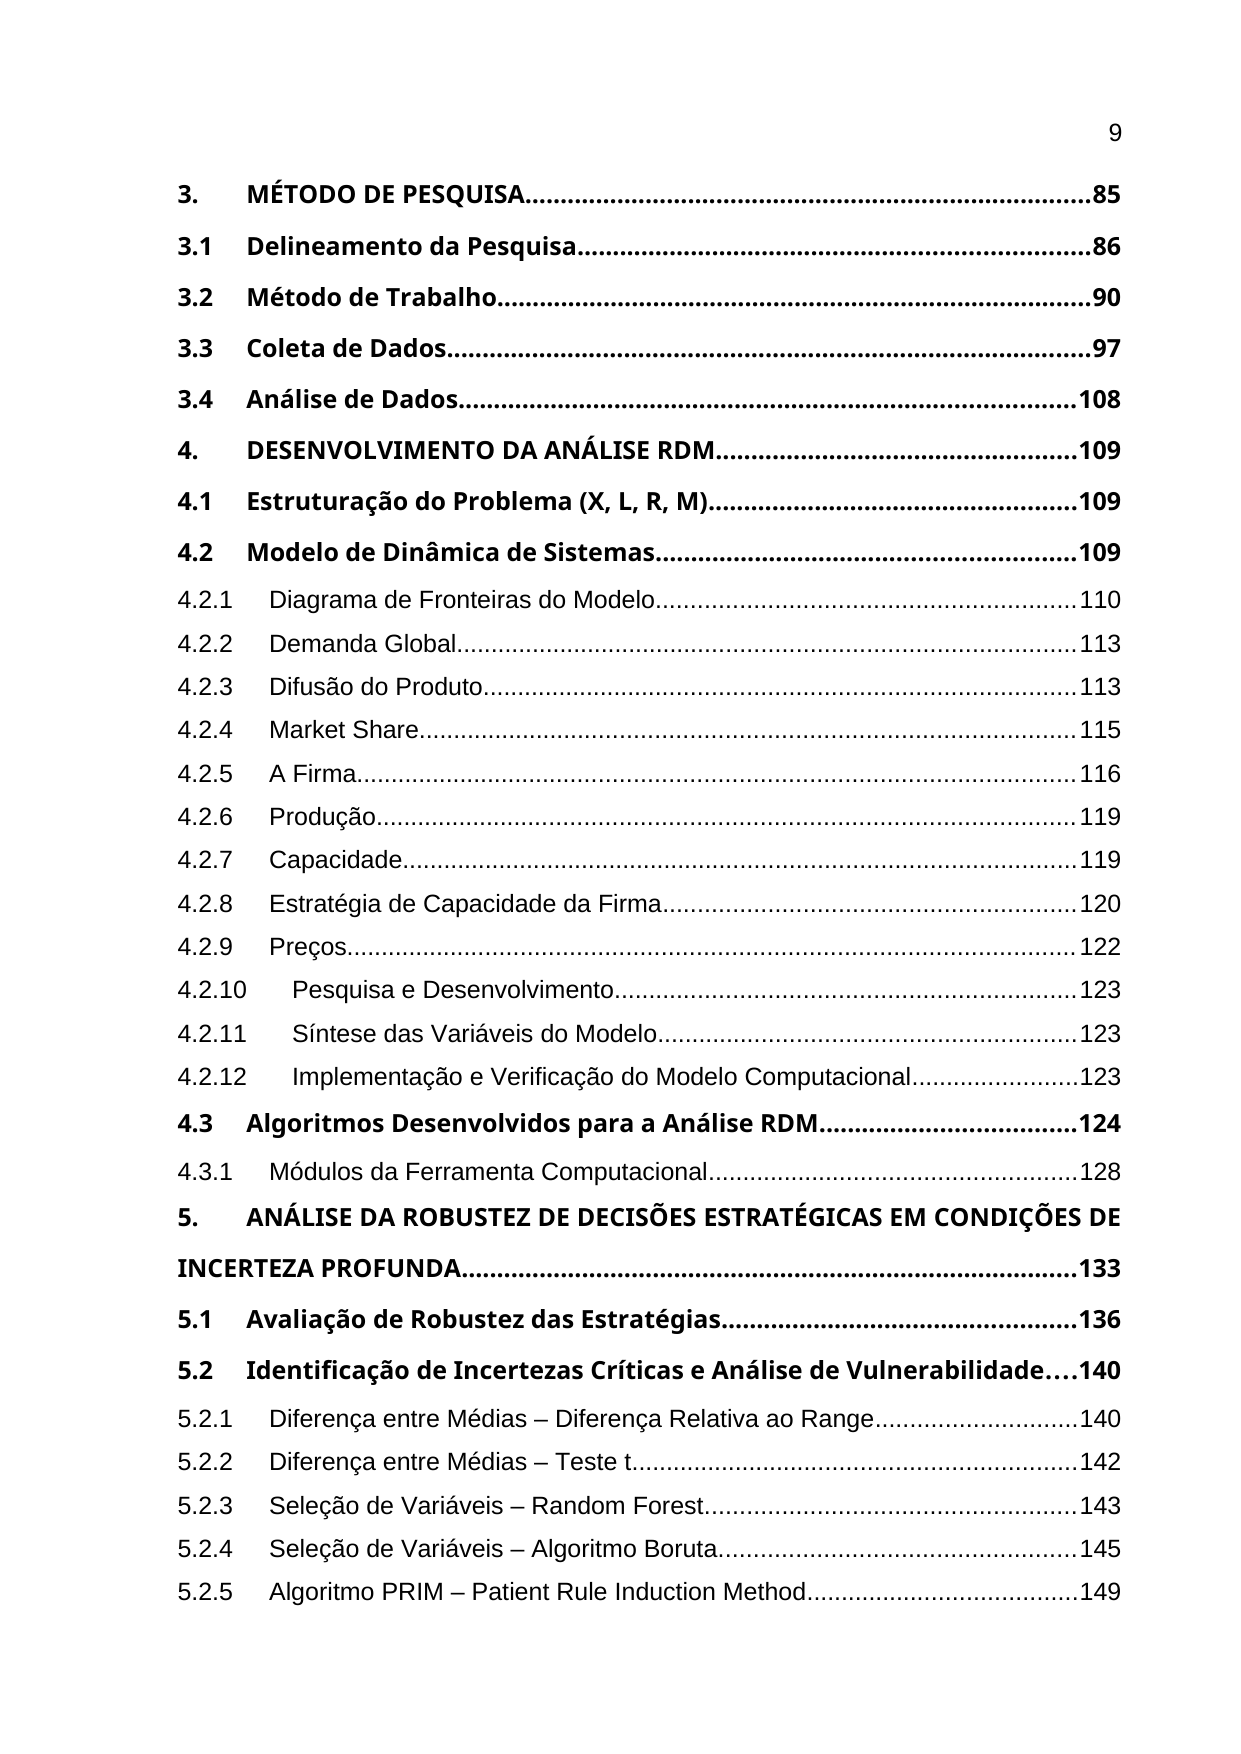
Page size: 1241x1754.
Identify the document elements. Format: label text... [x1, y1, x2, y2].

text 3.1 Delineamento da Pesquisa 86 [177, 228, 1122, 262]
text 4.2.3 Difusão do Produto 113 [177, 672, 1122, 701]
text 4.2.1 Diagrama de Fronteiras do Modelo 110 [177, 586, 1122, 614]
text 4.1 Estruturação do Problema (X, L, R, M) 109 [177, 483, 1122, 517]
text 3.4 Análise de Dados 108 [177, 381, 1122, 415]
text 4.2.11 Síntese das Variáveis do Modelo 123 [177, 1019, 1122, 1048]
text 4.3.1 Módulos da Ferramenta Computacional 128 [177, 1157, 1122, 1185]
text 3. MÉTODO DE PESQUISA 85 [177, 177, 1122, 211]
text 4. DESENVOLVIMENTO DA ANÁLISE RDM 109 [177, 432, 1122, 466]
text 5. Análise da Robustez de Decisões Estratégicas em Condições de Incerteza Profunda 133 [177, 1200, 1122, 1285]
text 4.2.4 Market Share 115 [177, 716, 1122, 744]
text 4.2.6 Produção 119 [177, 802, 1122, 831]
text 4.2 Modelo de Dinâmica de Sistemas 109 [177, 534, 1122, 568]
text 4.2.12 Implementação e Verificação do Modelo Computacional 123 [177, 1062, 1122, 1091]
text 3.3 Coleta de Dados 97 [177, 330, 1122, 364]
text 4.2.2 Demanda Global 113 [177, 629, 1122, 658]
text 4.2.10 Pesquisa e Desenvolvimento 123 [177, 976, 1122, 1004]
text 3.2 Método de Trabalho 90 [177, 279, 1122, 313]
text 5.2.3 Seleção de Variáveis – Random Forest 143 [177, 1491, 1122, 1519]
text 5.2.2 Diferença entre Médias – Teste t 142 [177, 1447, 1122, 1476]
text 5.2.1 Diferença entre Médias – Diferença Relativa ao Range 140 [177, 1404, 1122, 1433]
text 5.2.4 Seleção de Variáveis – Algoritmo Boruta 145 [177, 1534, 1122, 1563]
text 5.1 Avaliação de Robustez das Estratégias 136 [177, 1302, 1122, 1336]
text 4.2.7 Capacidade 119 [177, 846, 1122, 874]
text 4.2.8 Estratégia de Capacidade da Firma 120 [177, 889, 1122, 918]
text 5.2.5 Algoritmo PRIM – Patient Rule Induction Method 149 [177, 1577, 1122, 1606]
text 4.3 Algoritmos Desenvolvidos para a Análise RDM 124 [177, 1106, 1122, 1139]
text 5.2 Identificação de Incertezas Críticas e Análise de Vulnerabilidade 140 [177, 1353, 1122, 1387]
text 4.2.9 Preços 122 [177, 932, 1122, 961]
text 4.2.5 A Firma 116 [177, 759, 1122, 788]
